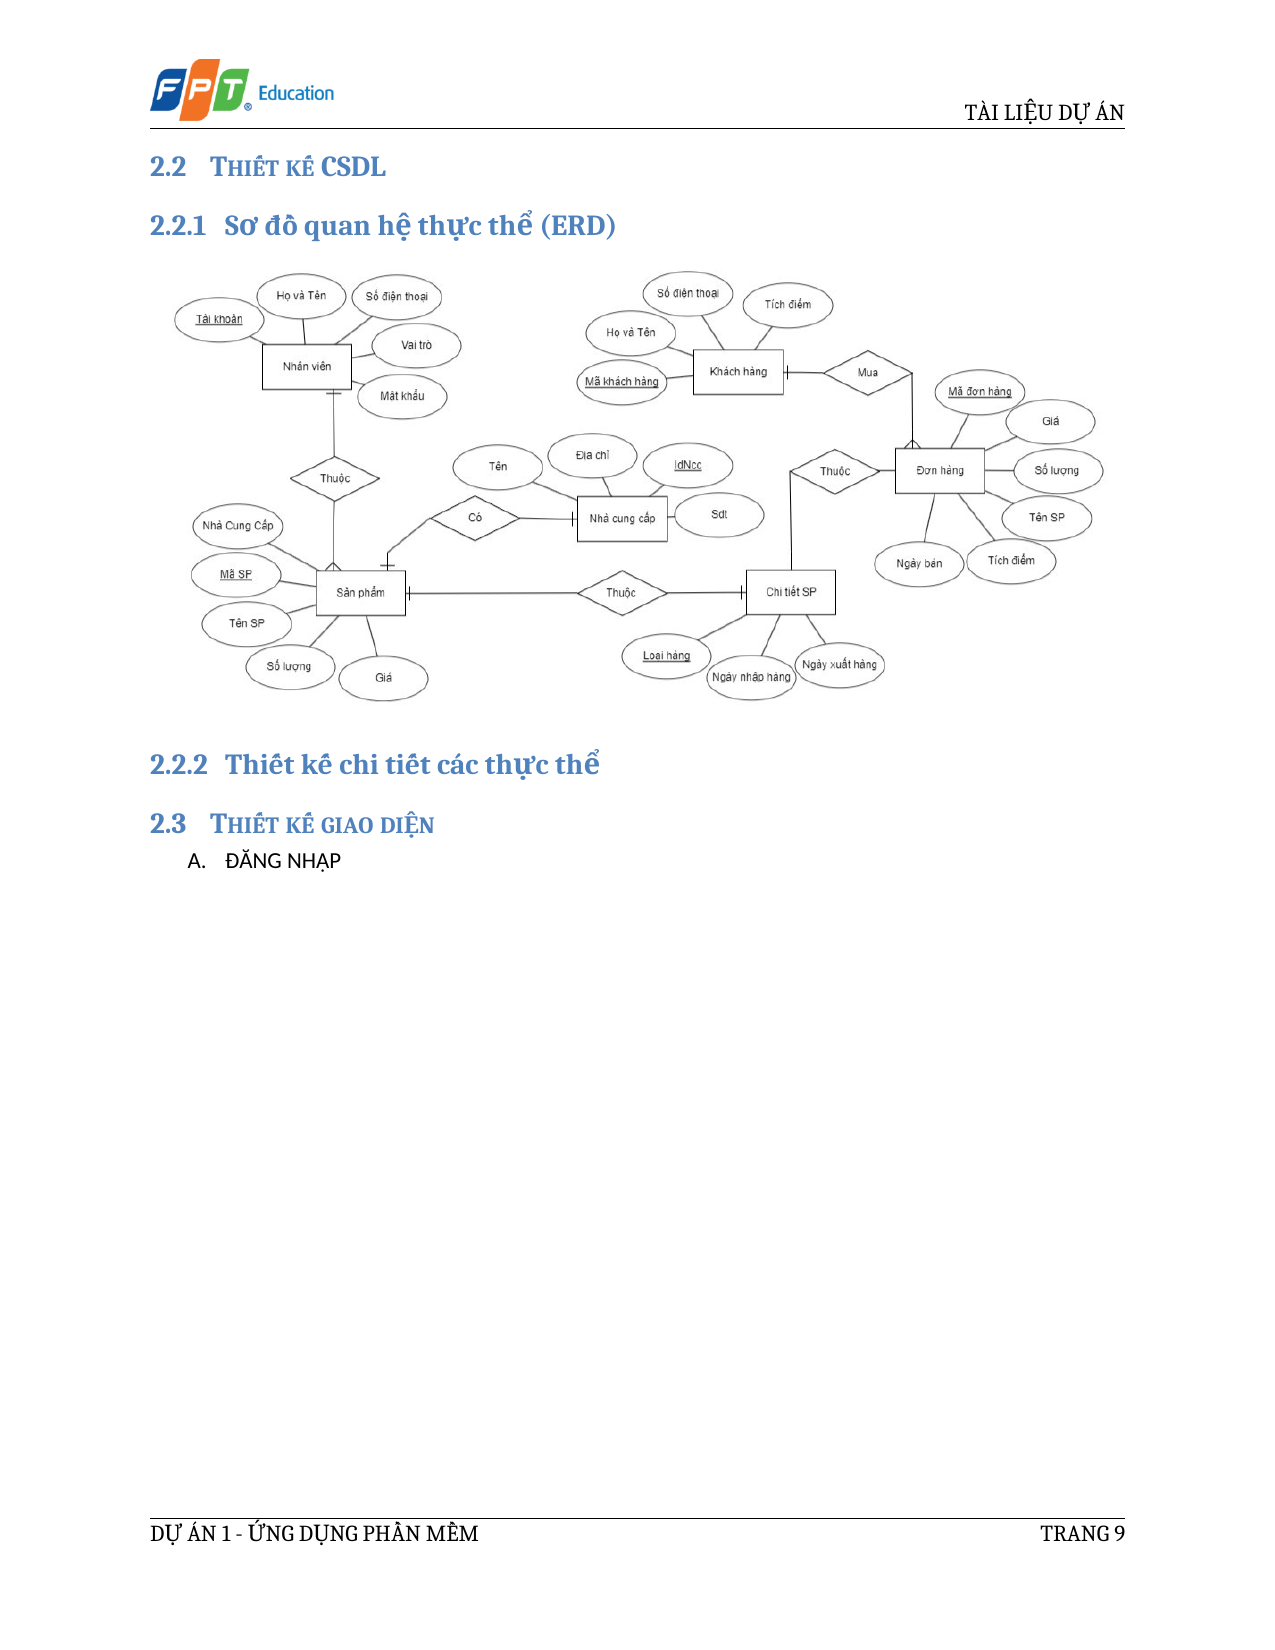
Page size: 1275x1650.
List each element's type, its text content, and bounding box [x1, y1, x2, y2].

list ĐĂNG NHẬP [187, 846, 1125, 874]
subtitle Thiết kế chi tiết các thực thể [150, 748, 1125, 782]
picture [150, 247, 1125, 724]
subtitle Thiết kế giao diện [150, 808, 1125, 841]
picture [150, 59, 336, 121]
subtitle Thiết kế CSDL [150, 150, 1125, 183]
subtitle Sơ đồ quan hệ thực thể (ERD) [150, 209, 1125, 243]
